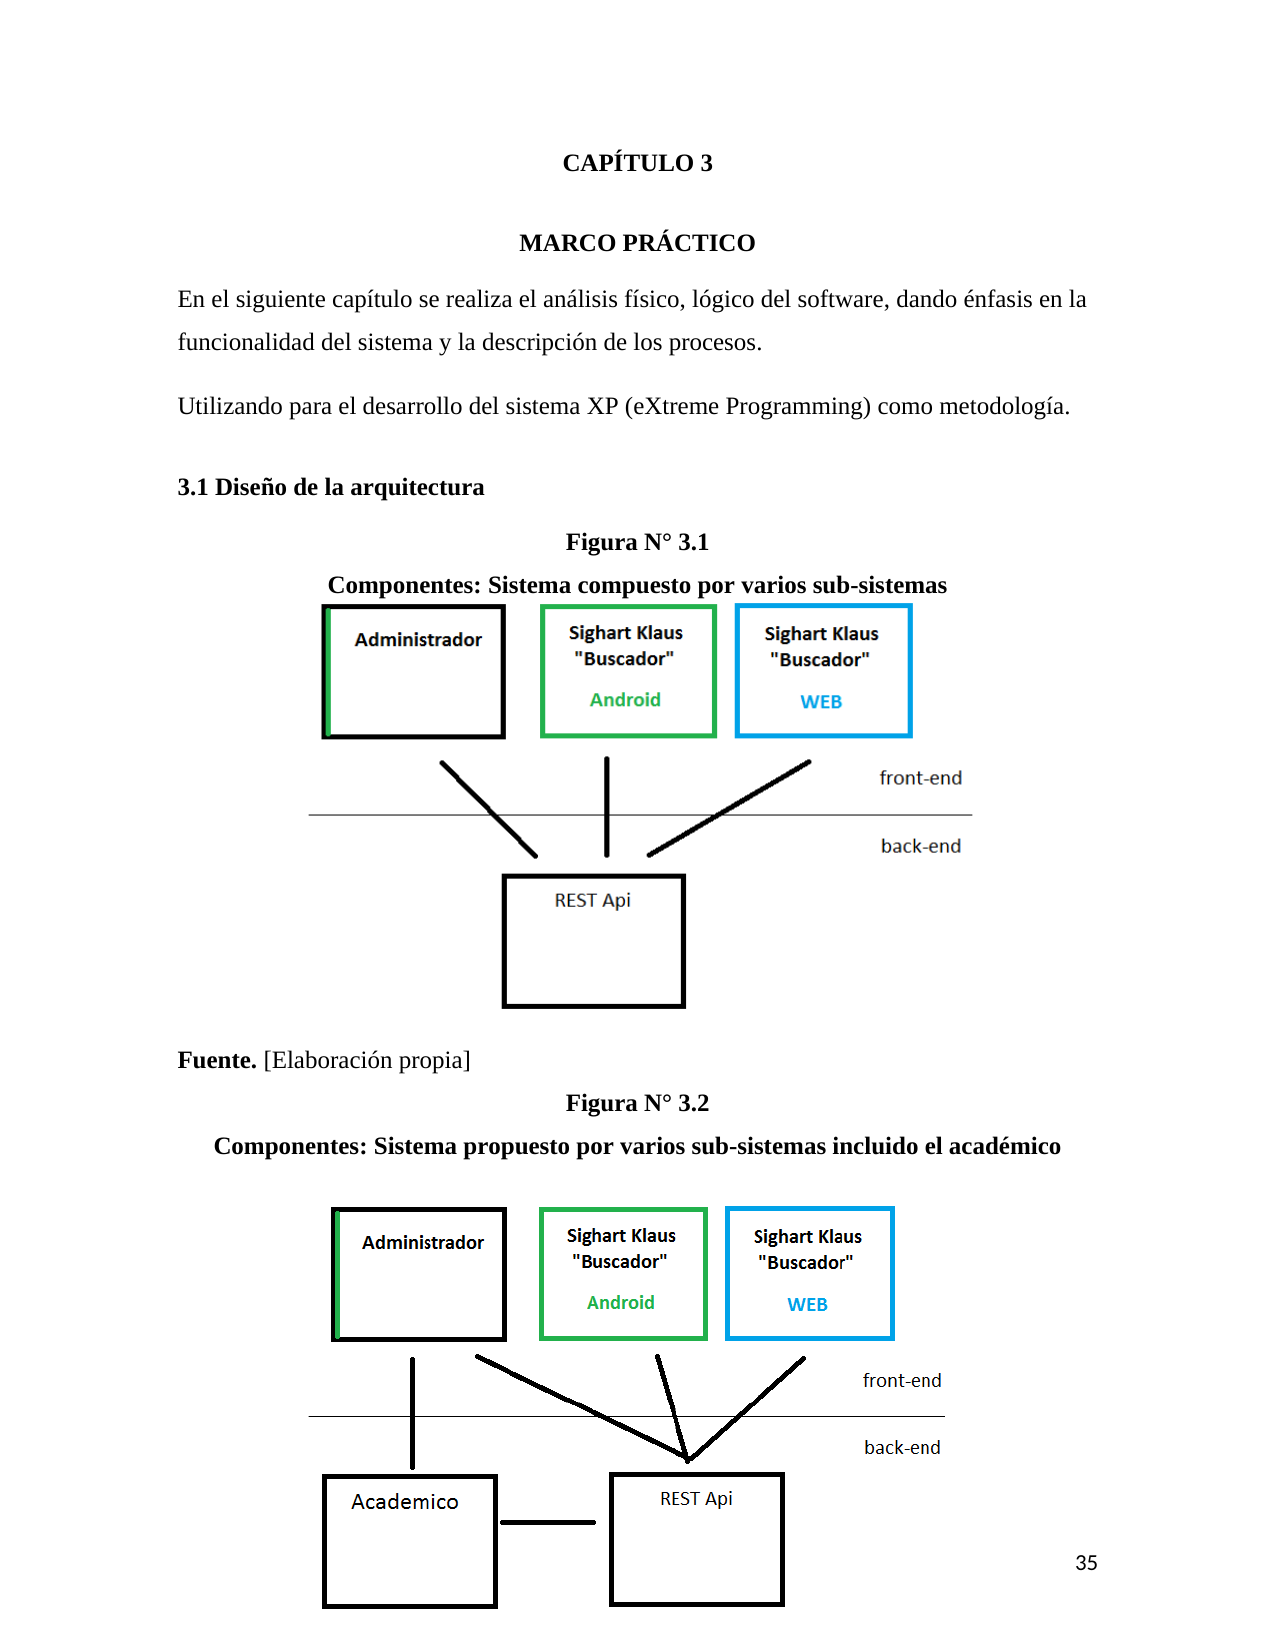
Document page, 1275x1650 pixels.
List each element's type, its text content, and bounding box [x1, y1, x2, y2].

text Utilizando para el desarrollo del sistema XP (eXtreme Programming) como metodología. [177, 391, 1098, 420]
text Componentes: Sistema compuesto por varios sub-sistemas [177, 570, 1098, 599]
subtitle MARCO PRÁCTICO [177, 228, 1098, 257]
text Fuente. [Elaboración propia] [177, 1045, 1098, 1073]
text Figura N° 3.2 [177, 1088, 1098, 1117]
subtitle 3.1 Diseño de la arquitectura [177, 472, 1098, 500]
text Figura N° 3.1 [177, 527, 1098, 556]
picture [308, 1193, 945, 1612]
text En el siguiente capítulo se realiza el análisis físico, lógico del software, dando énfasis en la funcionalidad del sistema y la descripción de los procesos. [177, 284, 1098, 356]
picture [308, 599, 973, 1021]
subtitle CAPÍTULO 3 [177, 148, 1098, 176]
text Componentes: Sistema propuesto por varios sub-sistemas incluido el académico [177, 1131, 1098, 1160]
